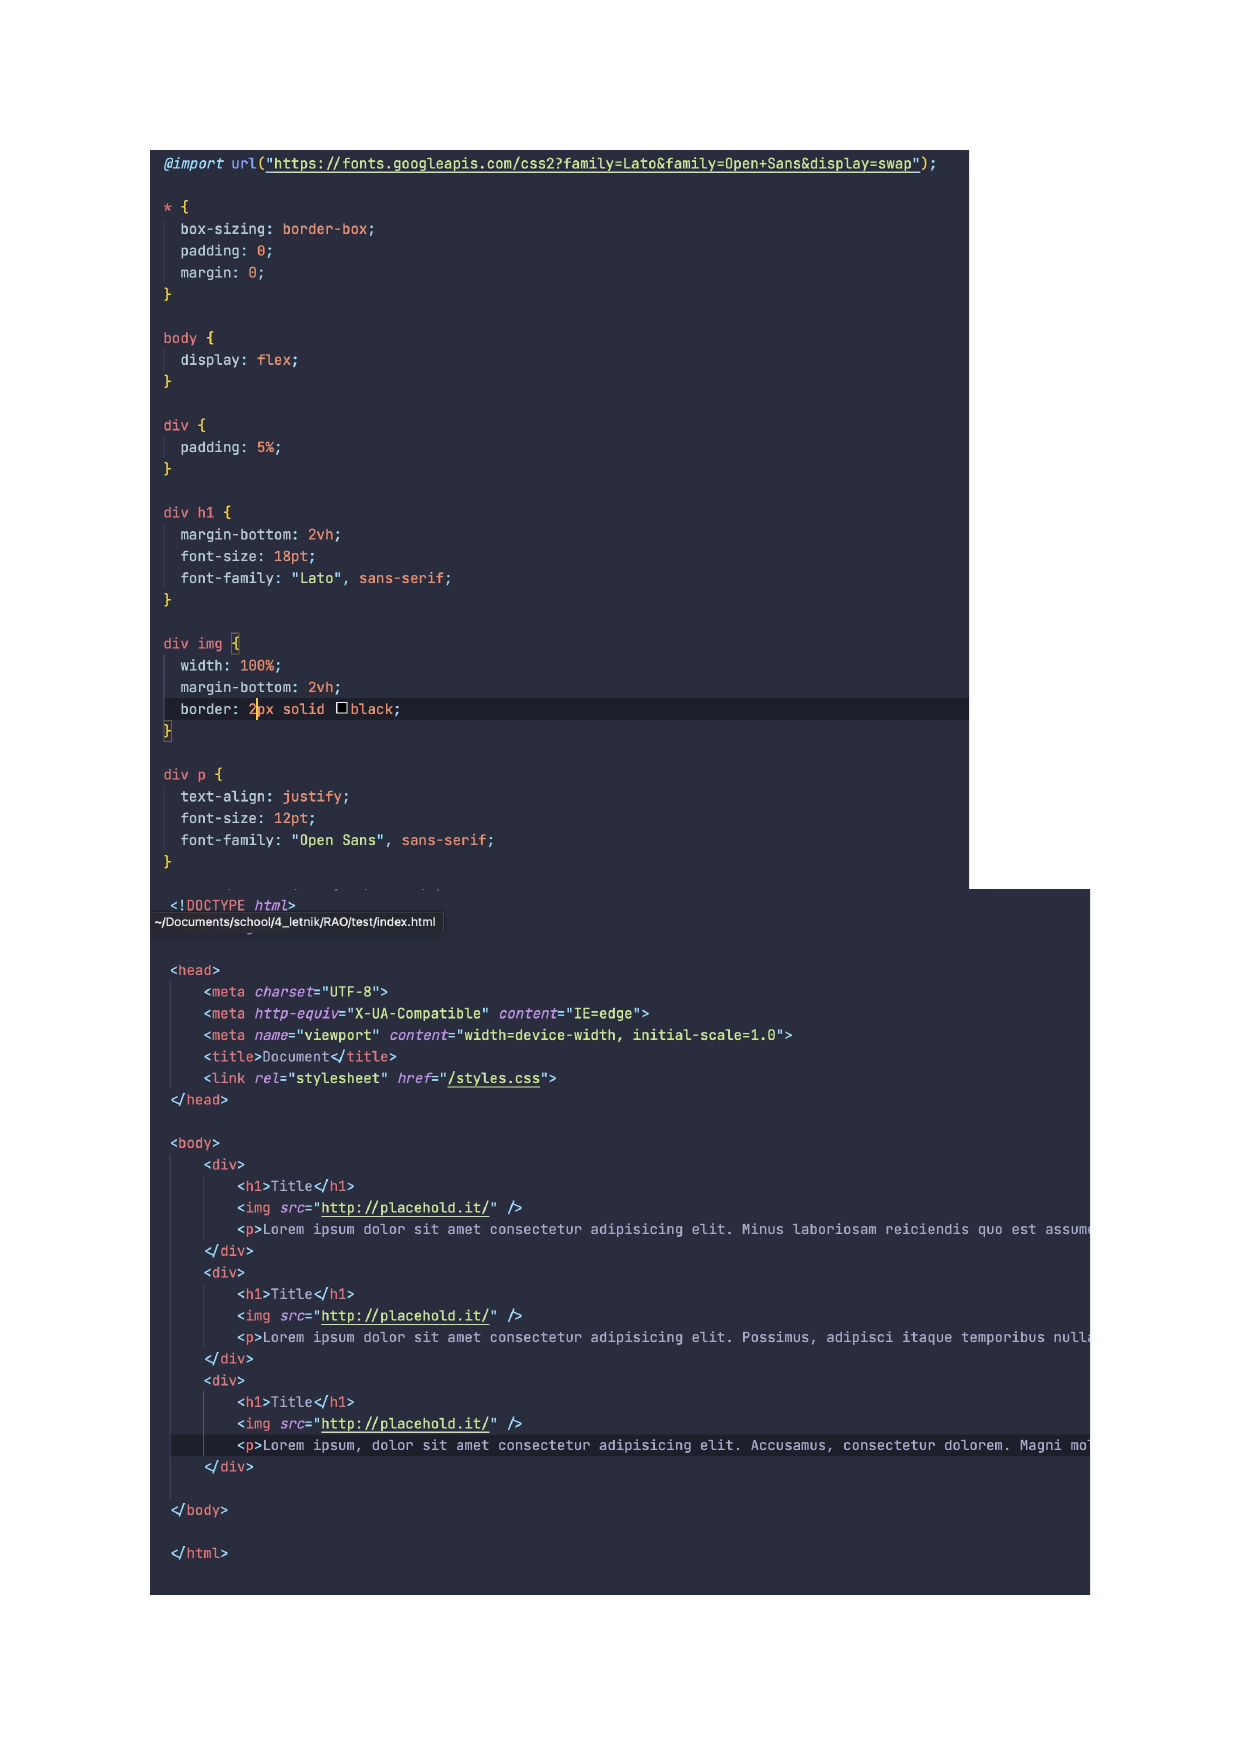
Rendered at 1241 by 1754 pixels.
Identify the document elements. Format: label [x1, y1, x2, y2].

picture [150, 150, 1091, 1595]
